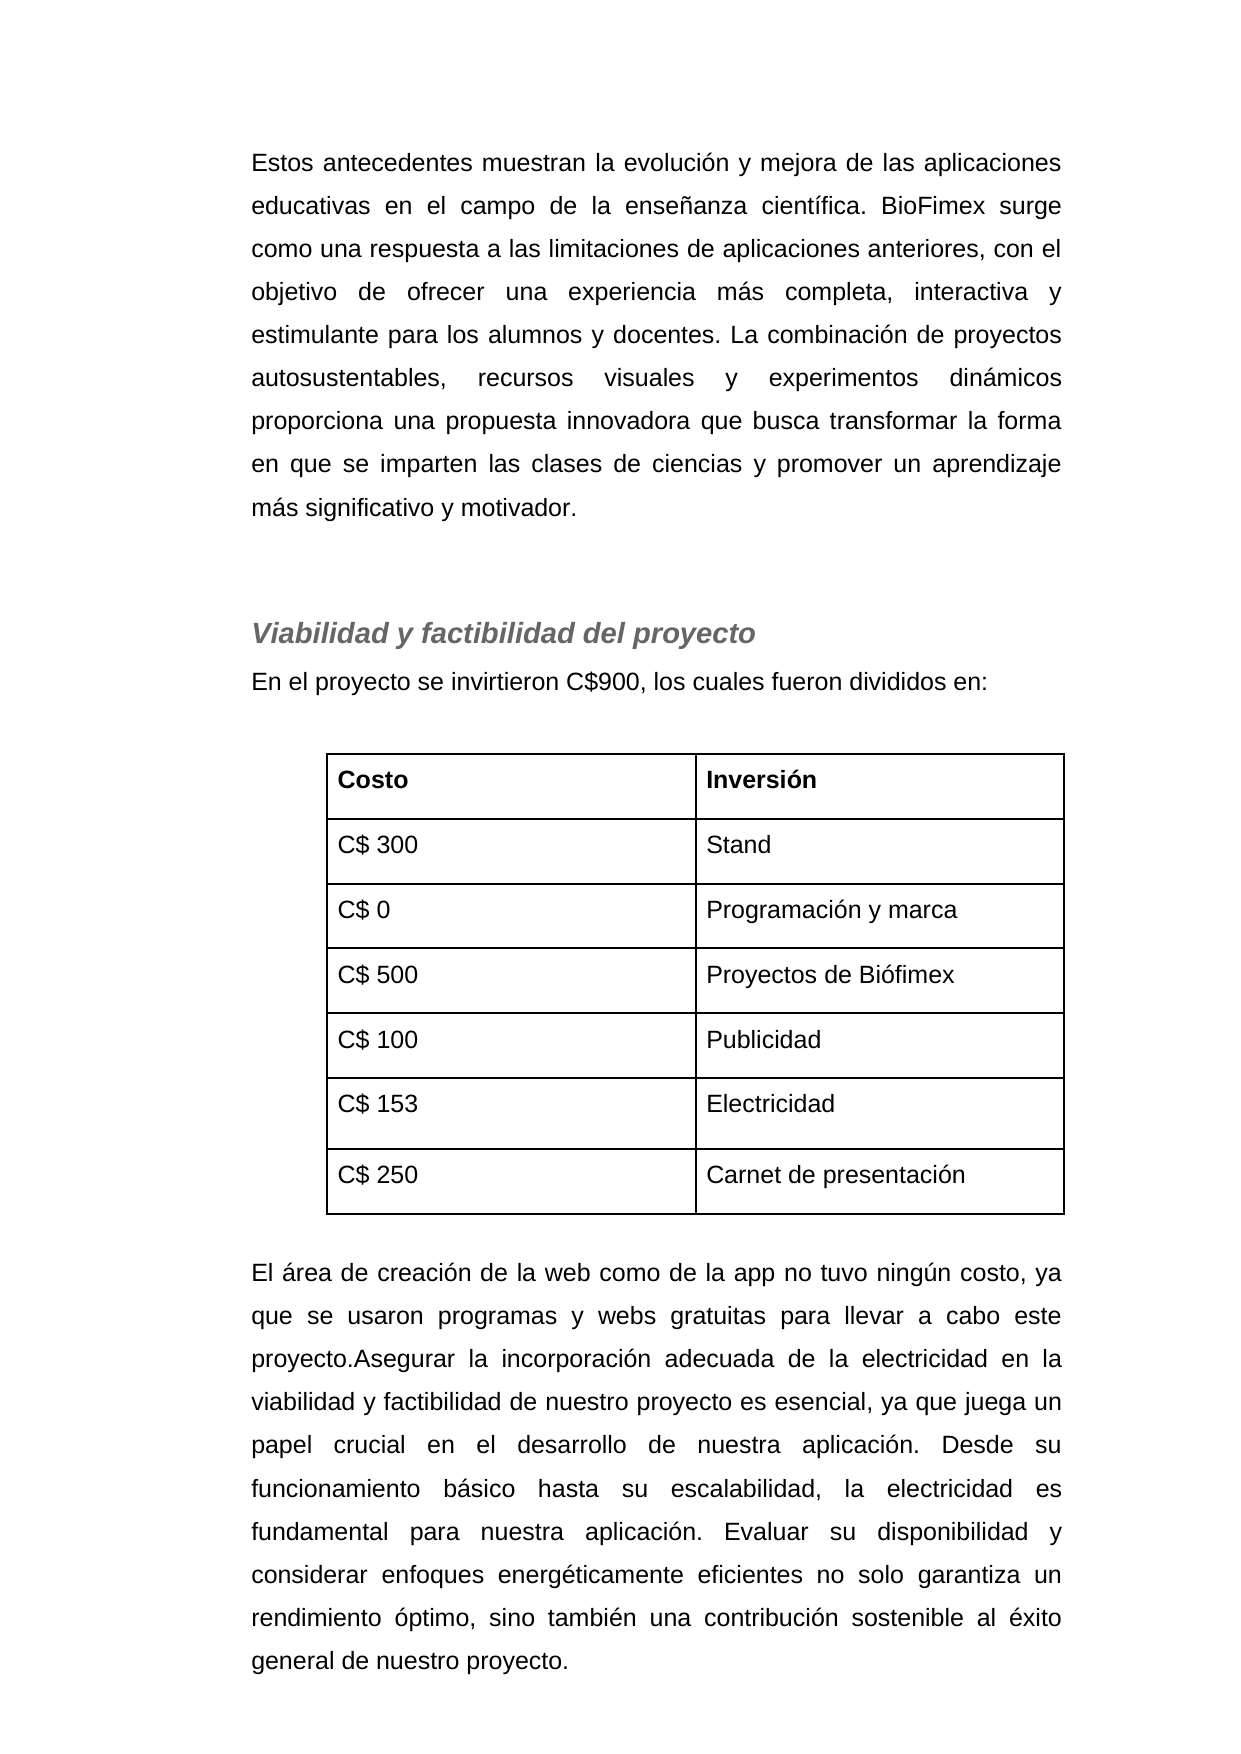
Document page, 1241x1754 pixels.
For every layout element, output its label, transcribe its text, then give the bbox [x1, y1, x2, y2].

table_cell Stand [697, 820, 1063, 882]
table_cell C$ 500 [328, 949, 695, 1012]
table_cell C$ 300 [328, 820, 695, 882]
table_cell Electricidad [697, 1079, 1063, 1148]
table_cell C$ 250 [328, 1150, 695, 1213]
table_header Inversión [697, 755, 1063, 818]
table_cell C$ 0 [328, 885, 695, 947]
table_cell Programación y marca [697, 885, 1063, 947]
subtitle Viabilidad y factibilidad del proyecto [251, 616, 1063, 650]
table_cell C$ 153 [328, 1079, 695, 1148]
table_cell Proyectos de Biófimex [697, 949, 1063, 1012]
table_header Costo [328, 755, 695, 818]
text Estos antecedentes muestran la evolución y mejora de las aplicaciones educativas en el campo de la enseñanza científica. BioFimex surge como una respuesta a las limitaciones de aplicaciones anteriores, con el objetivo de ofrecer una experiencia más completa, interactiva y estimulante para los alumnos y docentes. La combinación de proyectos autosustentables, recursos visuales y experimentos dinámicos proporciona una propuesta innovadora que busca transformar la forma en que se imparten las clases de ciencias y promover un aprendizaje más significativo y motivador. [251, 148, 1063, 521]
table_cell Publicidad [697, 1014, 1063, 1077]
table_cell Carnet de presentación [697, 1150, 1063, 1213]
text En el proyecto se invirtieron C$900, los cuales fueron divididos en: [251, 667, 1063, 695]
text El área de creación de la web como de la app no tuvo ningún costo, ya que se usaron programas y webs gratuitas para llevar a cabo este proyecto.Asegurar la incorporación adecuada de la electricidad en la viabilidad y factibilidad de nuestro proyecto es esencial, ya que juega un papel crucial en el desarrollo de nuestra aplicación. Desde su funcionamiento básico hasta su escalabilidad, la electricidad es fundamental para nuestra aplicación. Evaluar su disponibilidad y considerar enfoques energéticamente eficientes no solo garantiza un rendimiento óptimo, sino también una contribución sostenible al éxito general de nuestro proyecto. [251, 1258, 1063, 1675]
table_cell C$ 100 [328, 1014, 695, 1077]
